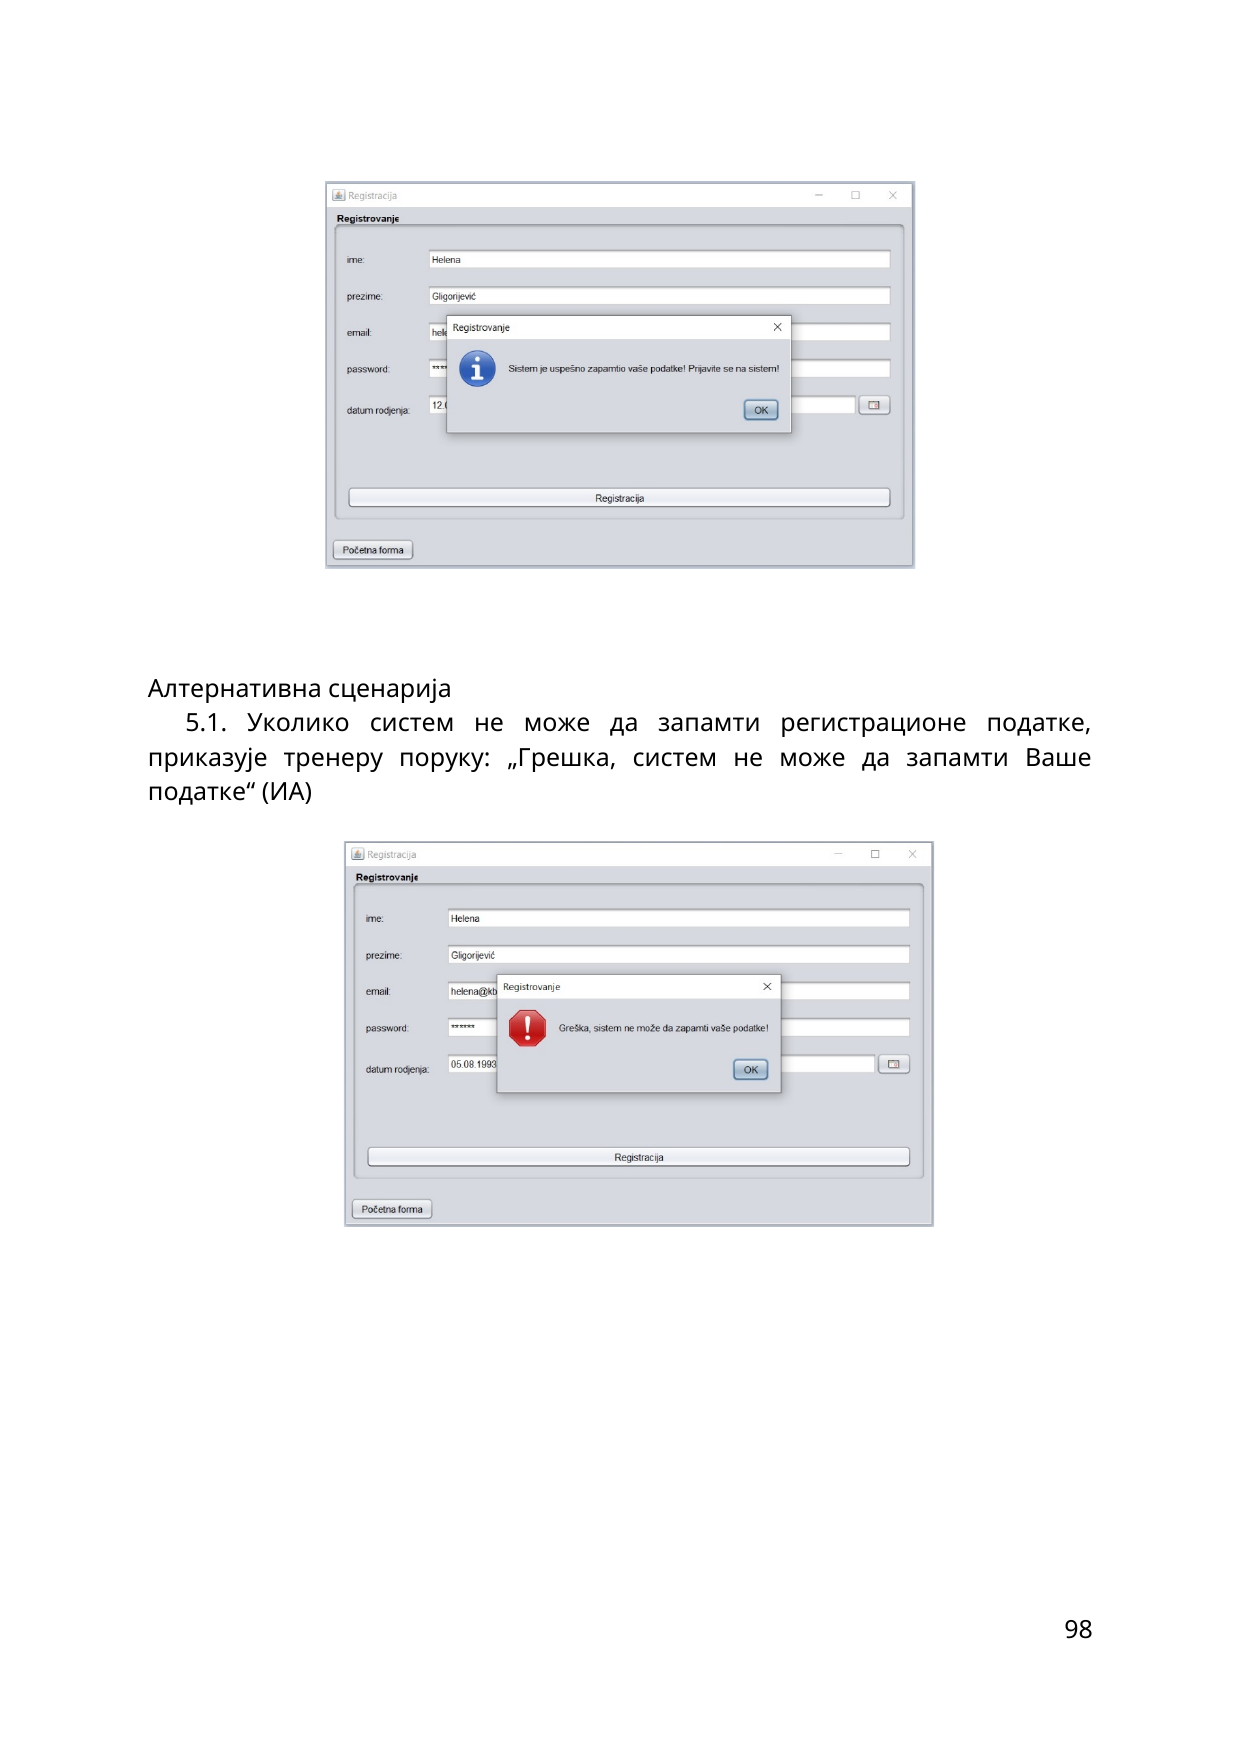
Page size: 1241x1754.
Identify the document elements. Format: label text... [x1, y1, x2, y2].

picture [325, 181, 916, 569]
text Алтернативна сценарија [148, 671, 1093, 705]
text 5.1. Уколико систем не може да запамти регистрационе податке, приказује тренеру поруку: „Грешка, систем не може да запамти Ваше податке“ (ИА) [148, 705, 1093, 807]
picture [343, 841, 935, 1227]
